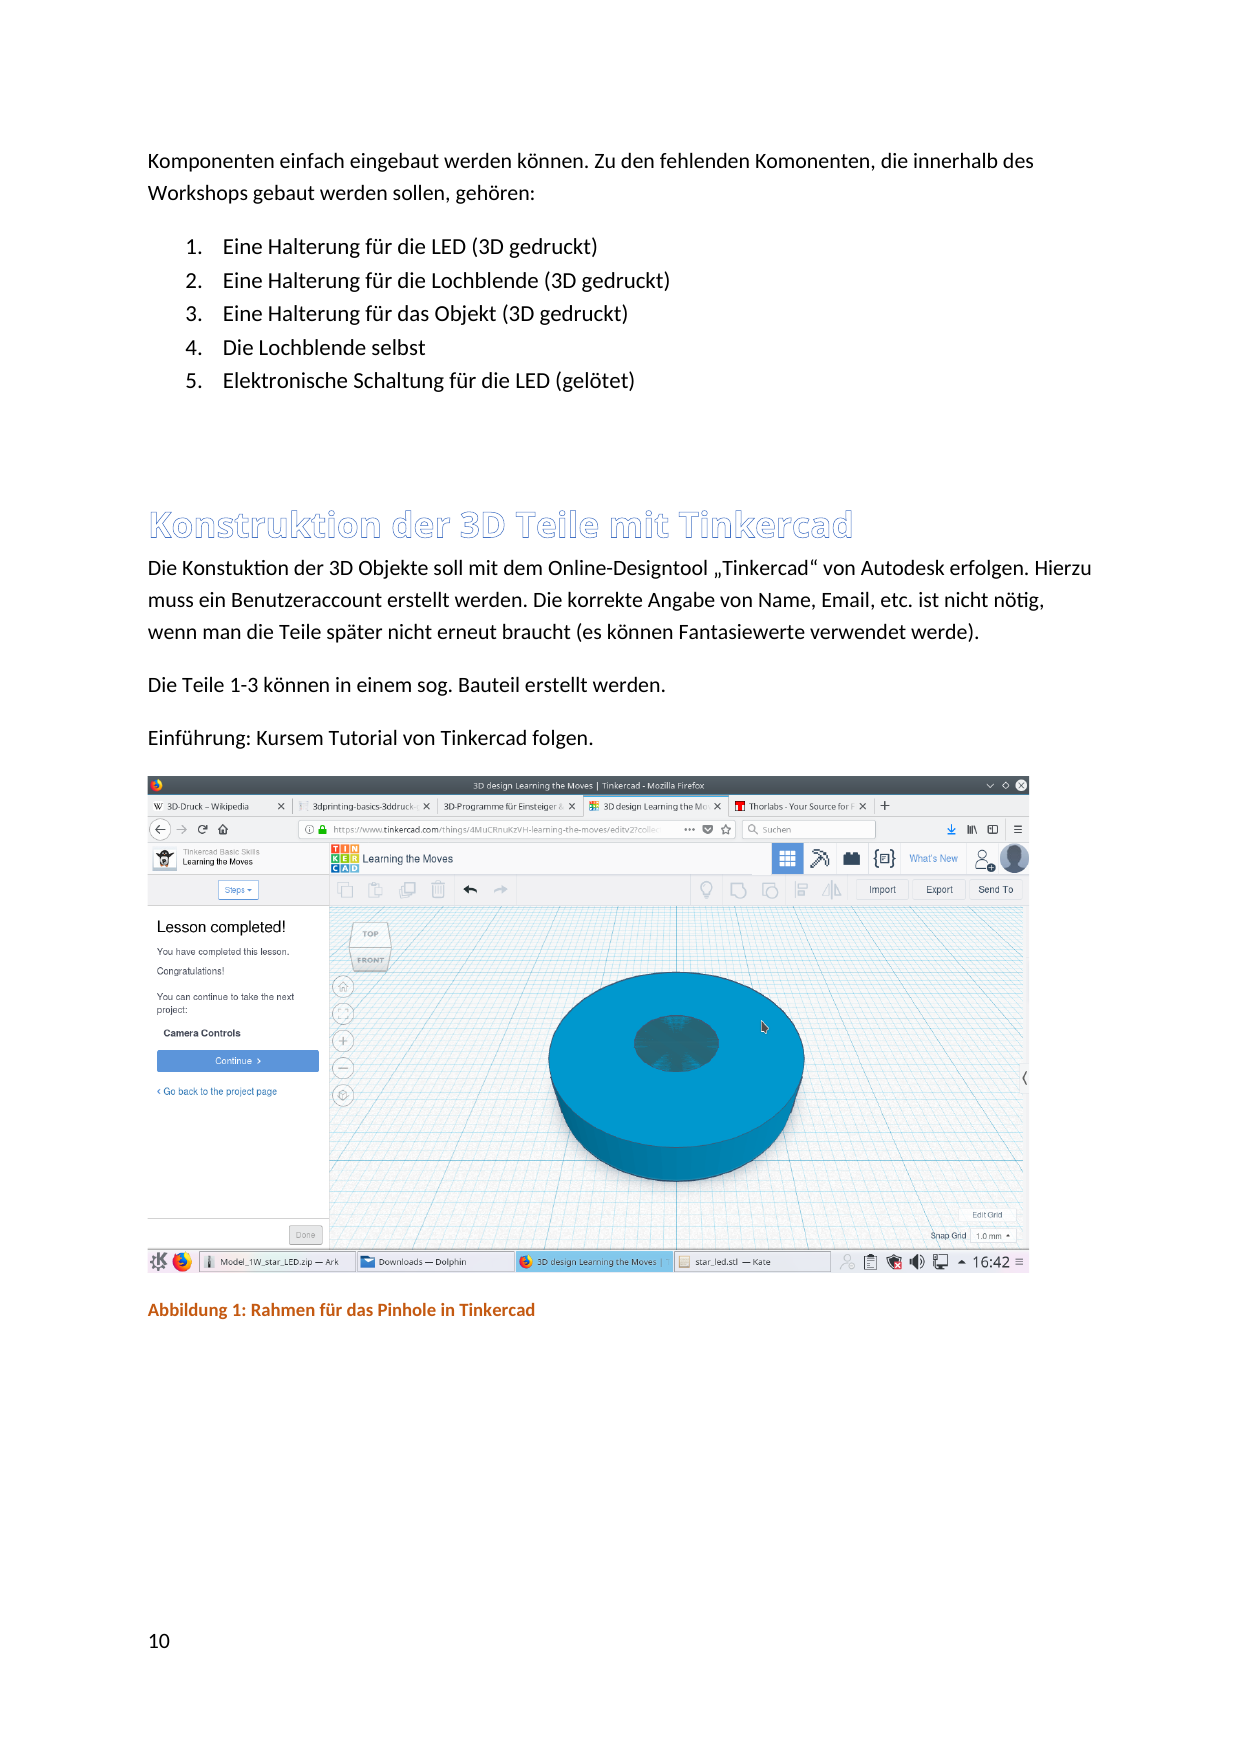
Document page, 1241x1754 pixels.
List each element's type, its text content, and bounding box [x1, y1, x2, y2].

subtitle Konstruktion der 3D Teile mit Tinkercad [148, 499, 1093, 548]
list Eine Halterung für die LED (3D gedruckt) [185, 232, 1093, 260]
text Die Konstuktion der 3D Objekte soll mit dem Online-Designtool „Tinkercad“ von Autodesk erfolgen. Hierzu muss ein Benutzeraccount erstellt werden. Die korrekte Angabe von Name, Email, etc. ist nicht nötig, wenn man die Teile später nicht erneut braucht (es können Fantasiewerte verwendet werde). [148, 554, 1093, 645]
list Elektronische Schaltung für die LED (gelötet) [185, 367, 1093, 394]
text Abbildung 1: Rahmen für das Pinhole in Tinkercad [148, 1298, 1093, 1321]
list Eine Halterung für die Lochblende (3D gedruckt) [185, 266, 1093, 294]
text Einführung: Kursem Tutorial von Tinkercad folgen. [148, 724, 1093, 750]
text Die Teile 1-3 können in einem sog. Bauteil erstellt werden. [148, 671, 1093, 697]
picture [147, 776, 1030, 1273]
list Eine Halterung für das Objekt (3D gedruckt) [185, 299, 1093, 327]
list Die Lochblende selbst [185, 333, 1093, 361]
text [148, 148, 1093, 206]
